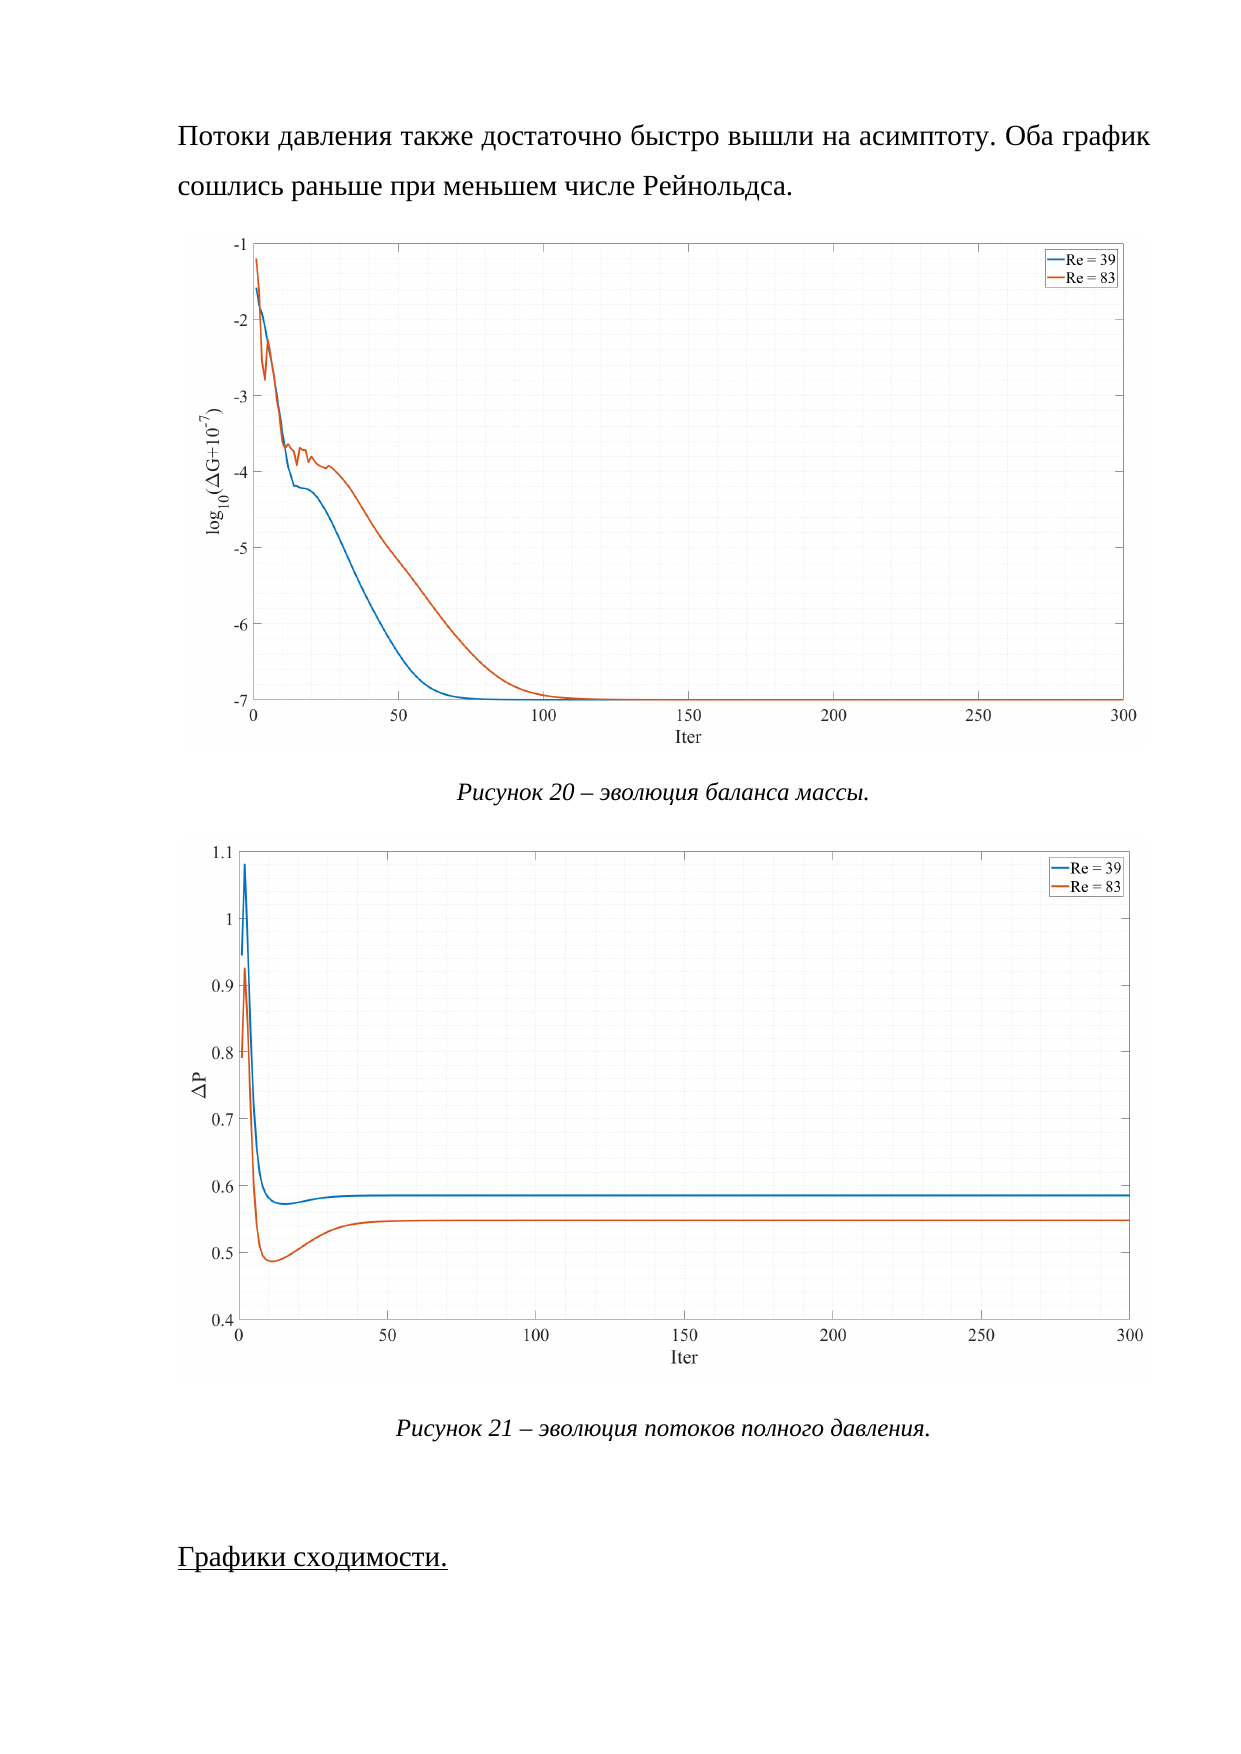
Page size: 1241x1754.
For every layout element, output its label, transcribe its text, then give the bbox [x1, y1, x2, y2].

text Графики сходимости. [177, 1539, 1152, 1573]
text Рисунок 20 – эволюция баланса массы. [177, 777, 1152, 806]
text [177, 118, 1152, 202]
text Рисунок 21 – эволюция потоков полного давления. [177, 1413, 1152, 1441]
picture [183, 235, 1146, 747]
picture [179, 836, 1150, 1382]
